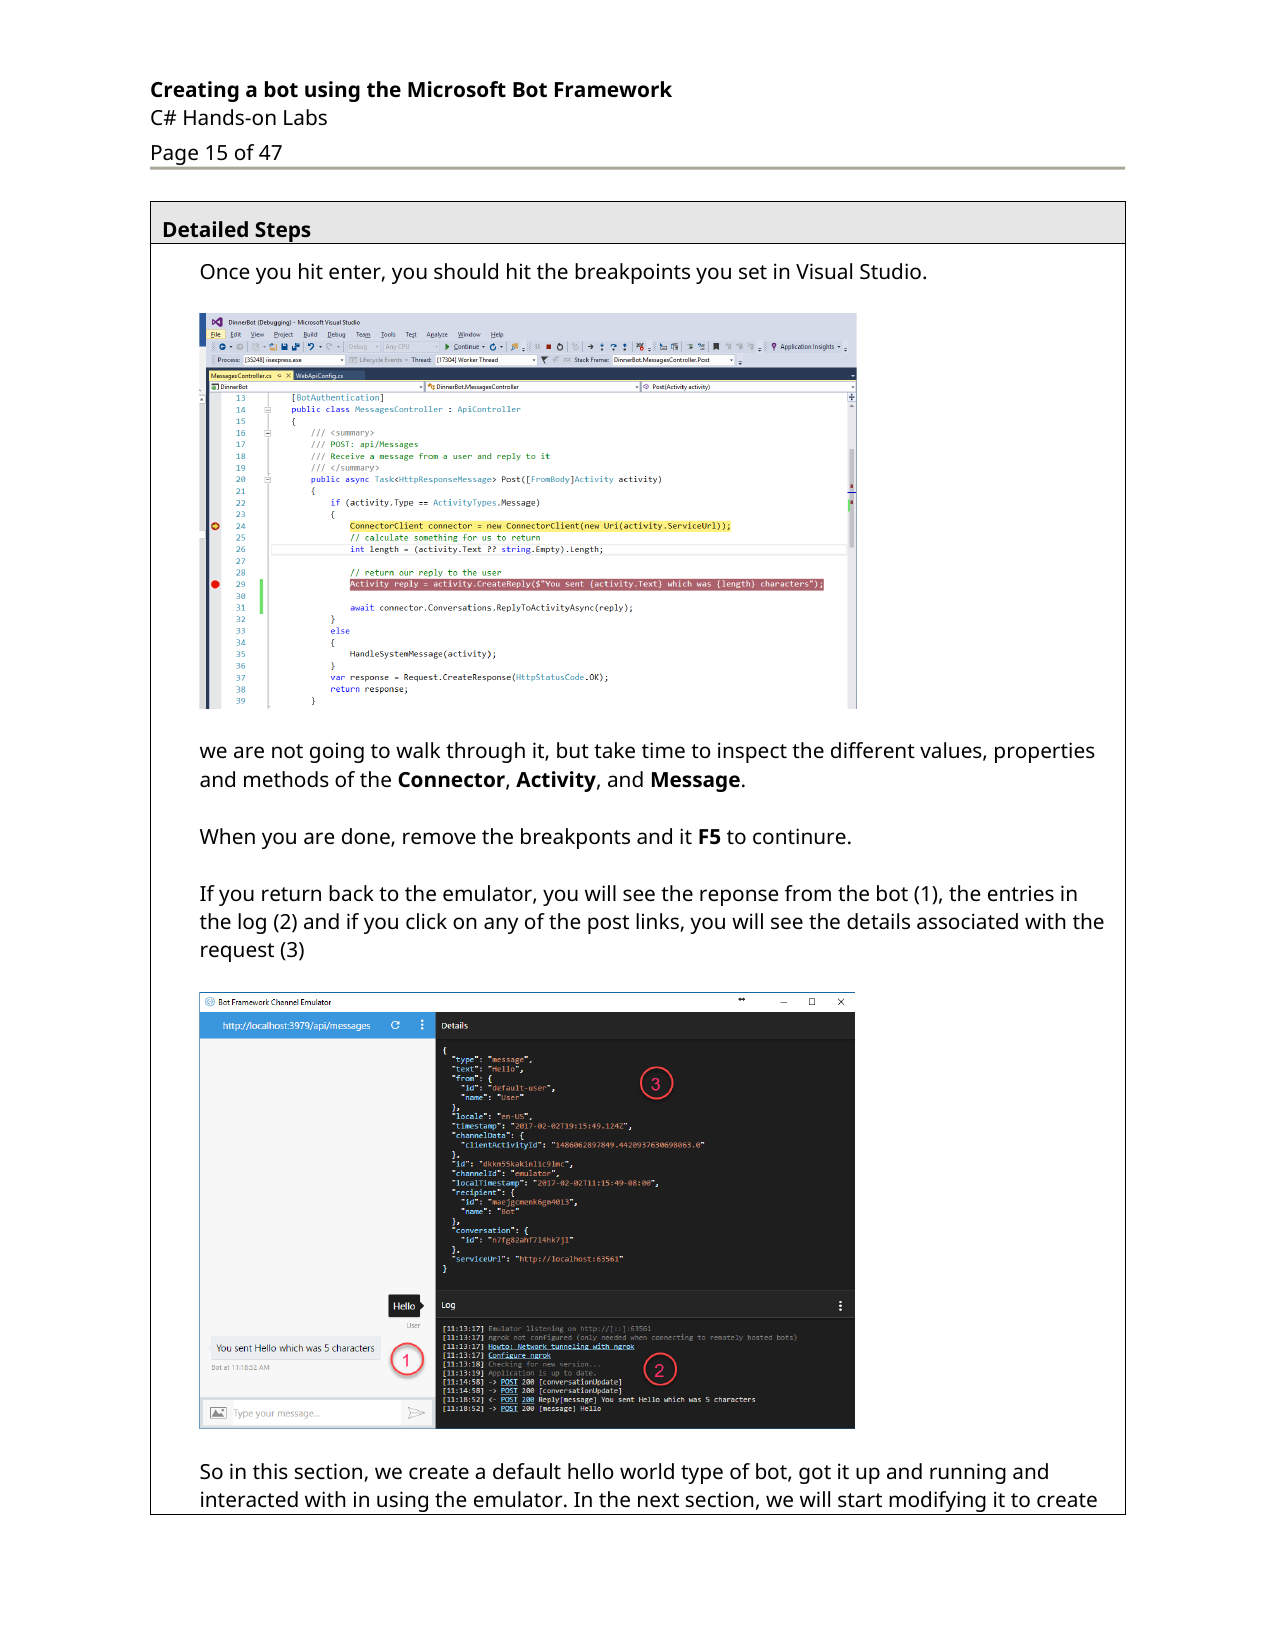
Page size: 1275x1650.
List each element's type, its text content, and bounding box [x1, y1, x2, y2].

picture [199, 992, 855, 1429]
table_header Detailed Steps [151, 202, 1125, 243]
picture [199, 313, 857, 709]
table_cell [151, 244, 1125, 1514]
